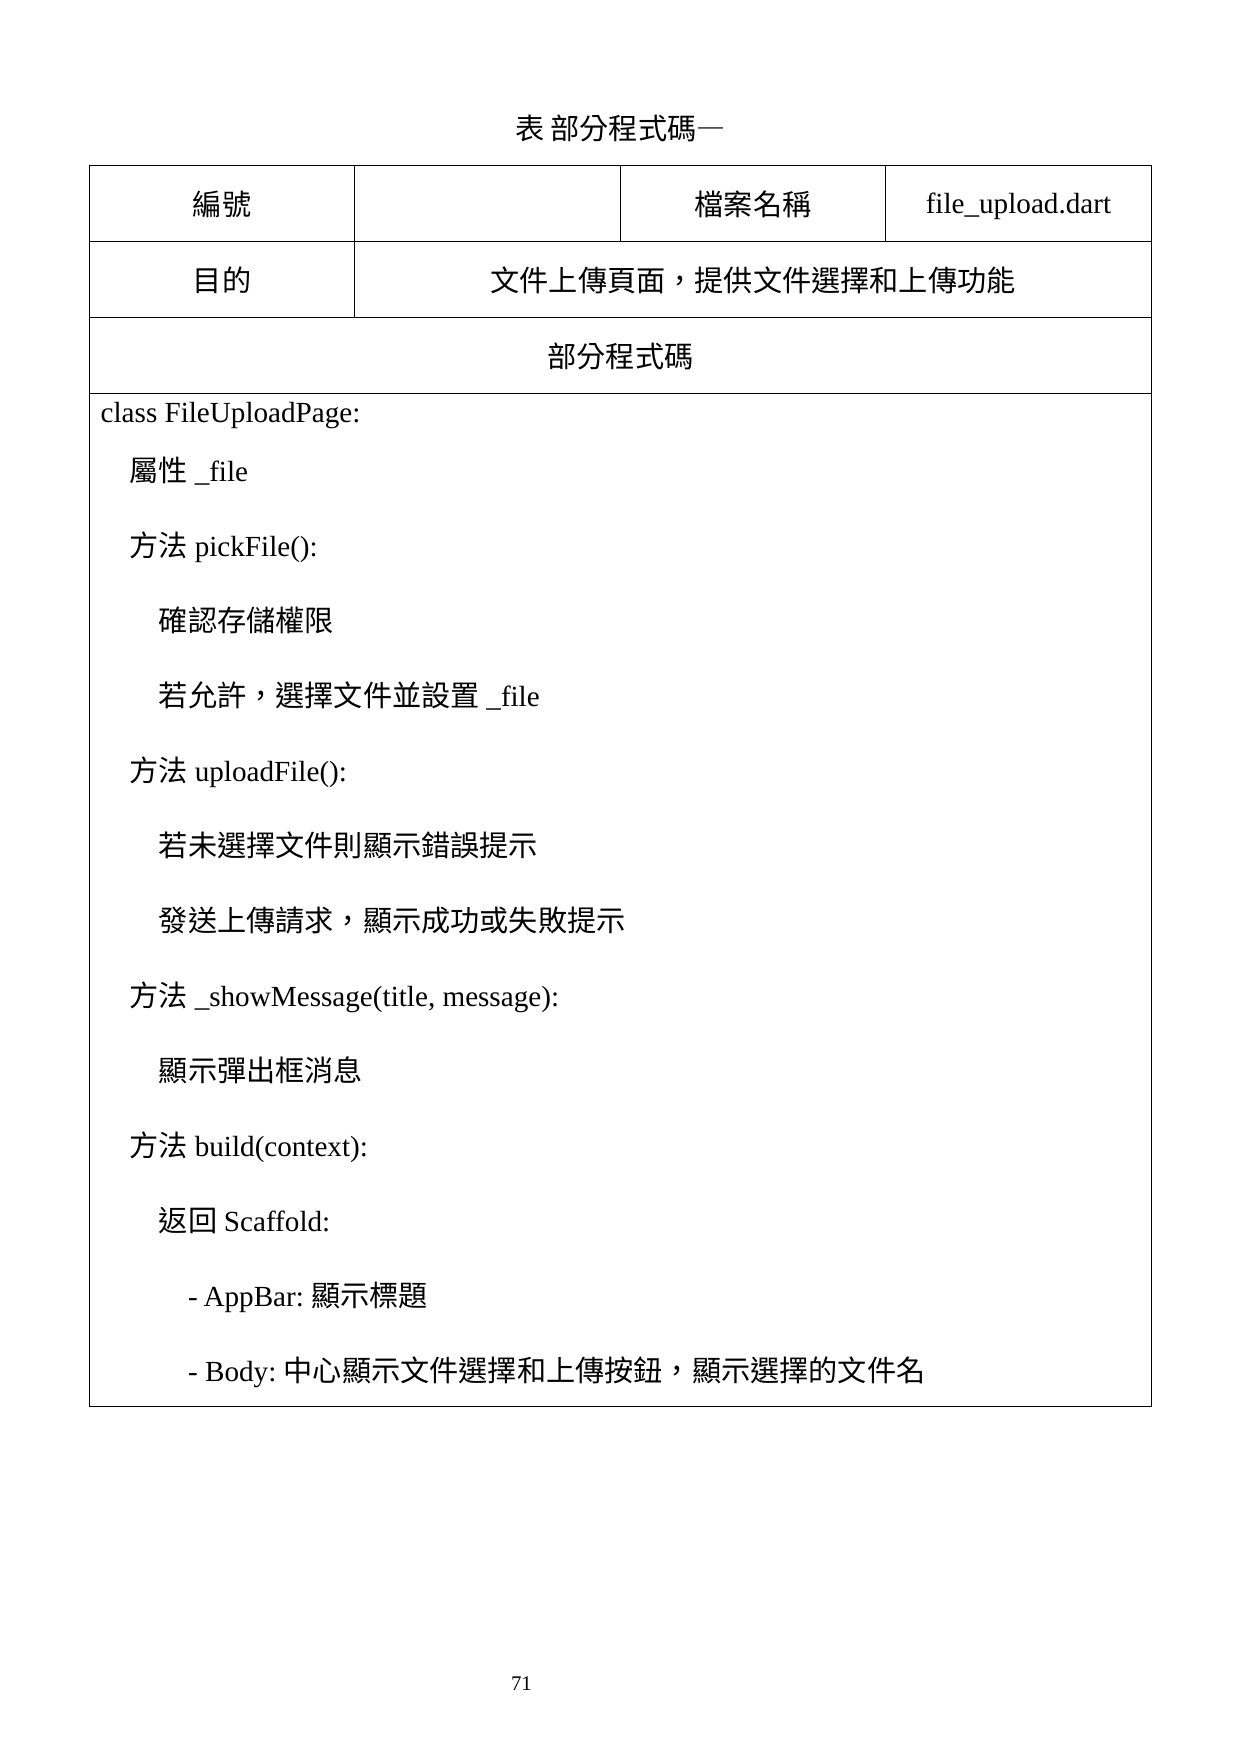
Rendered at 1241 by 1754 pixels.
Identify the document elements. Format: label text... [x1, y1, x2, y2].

table_header 檔案名稱 [621, 166, 885, 241]
table_header [355, 166, 620, 241]
table_header file_upload.dart [886, 166, 1151, 241]
text 表 部分程式碼― [89, 89, 1152, 164]
table_cell 目的 [90, 242, 354, 317]
table_header 編號 [90, 166, 354, 241]
table_cell class FileUploadPage: 屬性 _file 方法 pickFile(): 確認存儲權限 若允許，選擇文件並設置 _file 方法 uploadFile(): 若未選擇文件則顯示錯誤提示 發送上傳請求，顯示成功或失敗提示 方法 _showMessage(title, message): 顯示彈出框消息 方法 build(context): 返回 Scaffold: - AppBar: 顯示標題 - Body: 中心顯示文件選擇和上傳按鈕，顯示選擇的文件名 [90, 394, 1151, 1406]
table_cell 文件上傳頁面，提供文件選擇和上傳功能 [355, 242, 1151, 317]
table_cell 部分程式碼 [90, 318, 1151, 393]
